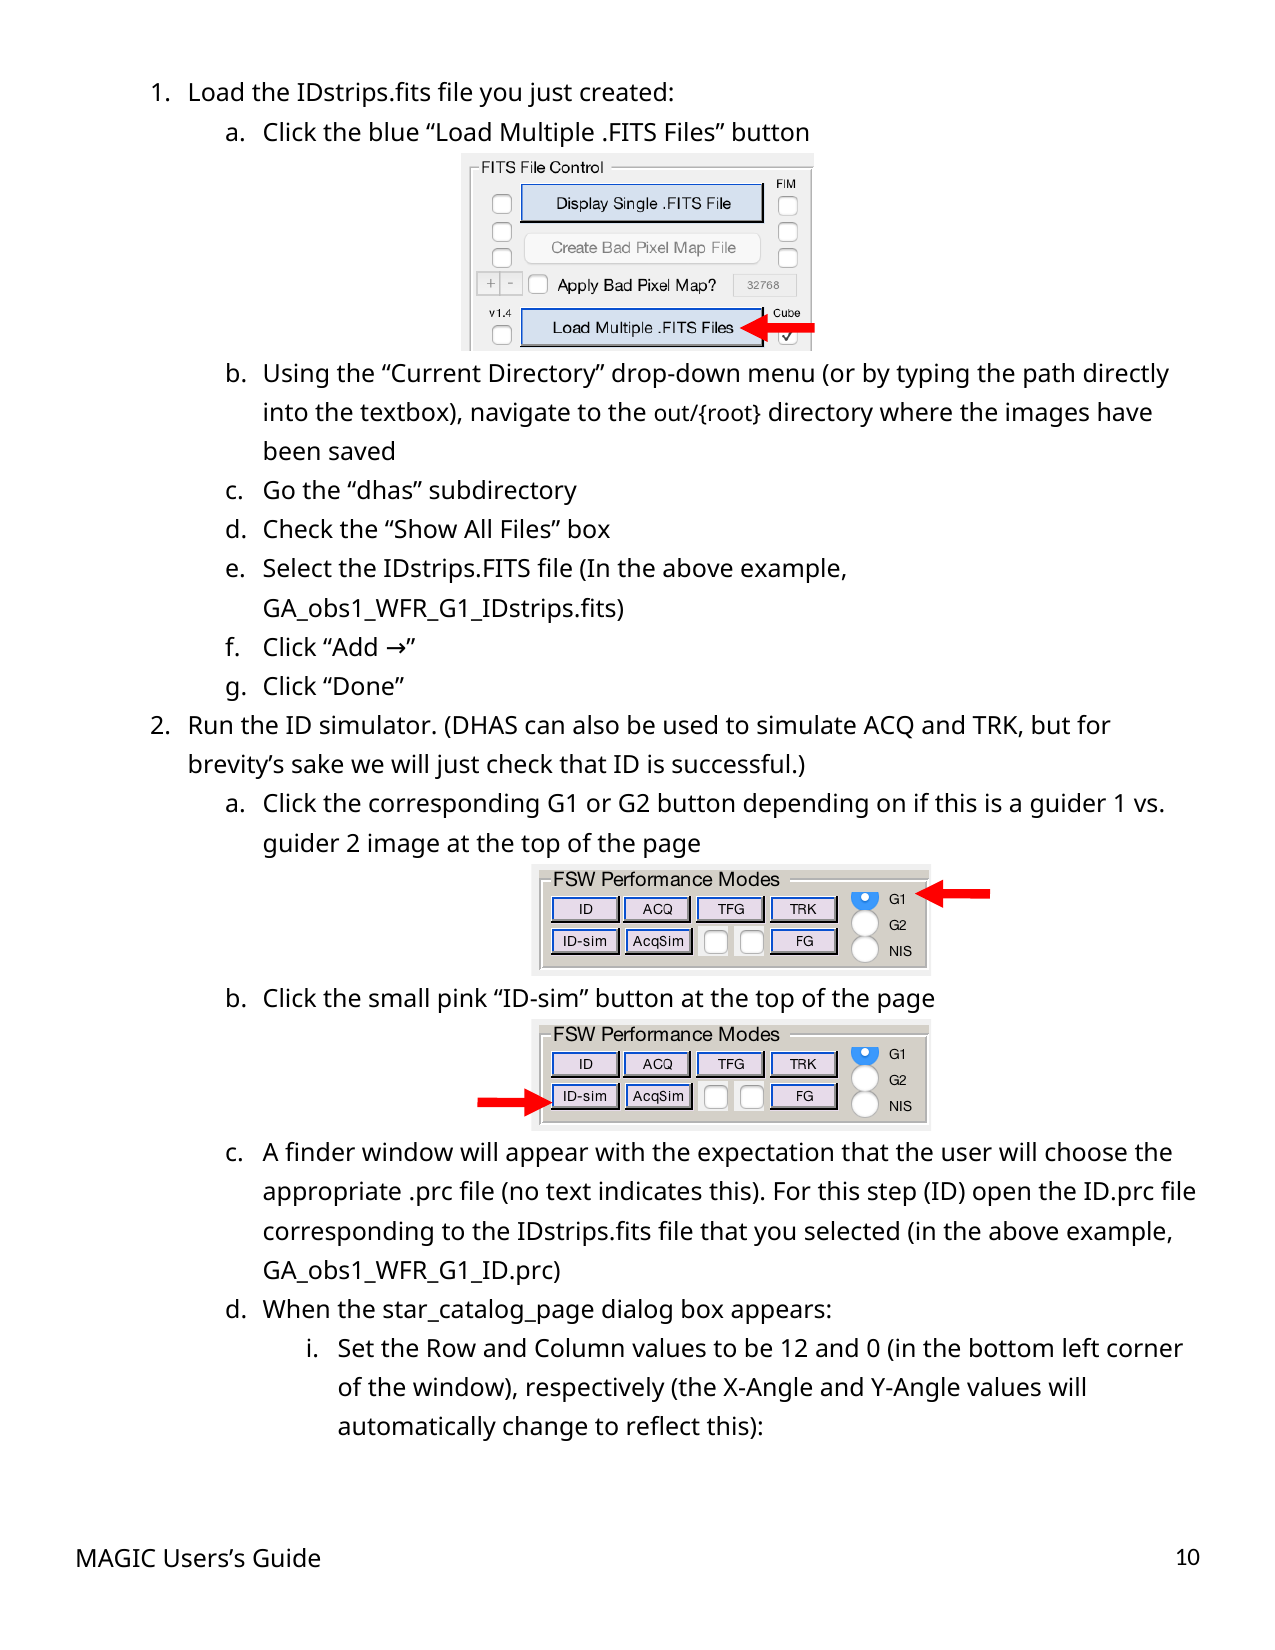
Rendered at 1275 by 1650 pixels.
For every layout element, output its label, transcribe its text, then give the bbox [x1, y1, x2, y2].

list Click the corresponding G1 or G2 button depending on if this is a guider 1 vs. guider 2 image at the top of the page [225, 786, 1200, 859]
picture [531, 1019, 932, 1131]
list Go the “dhas” subdirectory [225, 473, 1200, 507]
list When the star_catalog_page dialog box appears: [225, 1292, 1200, 1326]
list Run the ID simulator. (DHAS can also be used to simulate ACQ and TRK, but for brevity’s sake we will just check that ID is successful.) [150, 708, 1200, 781]
list Using the “Current Directory” drop-down menu (or by typing the path directly into the textbox), navigate to the out/{root} directory where the images have been saved [225, 355, 1200, 468]
list Load the IDstrips.fits file you just created: [150, 75, 1200, 109]
picture [461, 153, 814, 351]
list Click the small pink “ID-sim” button at the top of the page [225, 980, 1200, 1014]
list Set the Row and Column values to be 12 and 0 (in the bottom left corner of the window), respectively (the X-Angle and Y-Angle values will automatically change to reflect this): [319, 1331, 1200, 1443]
list A finder window will appear with the expectation that the user will choose the appropriate .prc file (no text indicates this). For this step (ID) open the ID.prc file corresponding to the IDstrips.fits file that you selected (in the above example, GA_obs1_WFR_G1_ID.prc) [225, 1135, 1200, 1286]
list Click the blue “Load Multiple .FITS Files” button [225, 114, 1200, 148]
list Select the IDstrips.FITS file (In the above example, GA_obs1_WFR_G1_IDstrips.fits) [225, 551, 1200, 624]
list Click “Done” [225, 669, 1200, 703]
list Check the “Show All Files” box [225, 512, 1200, 546]
picture [531, 864, 932, 976]
list Click “Add →” [225, 629, 1200, 663]
